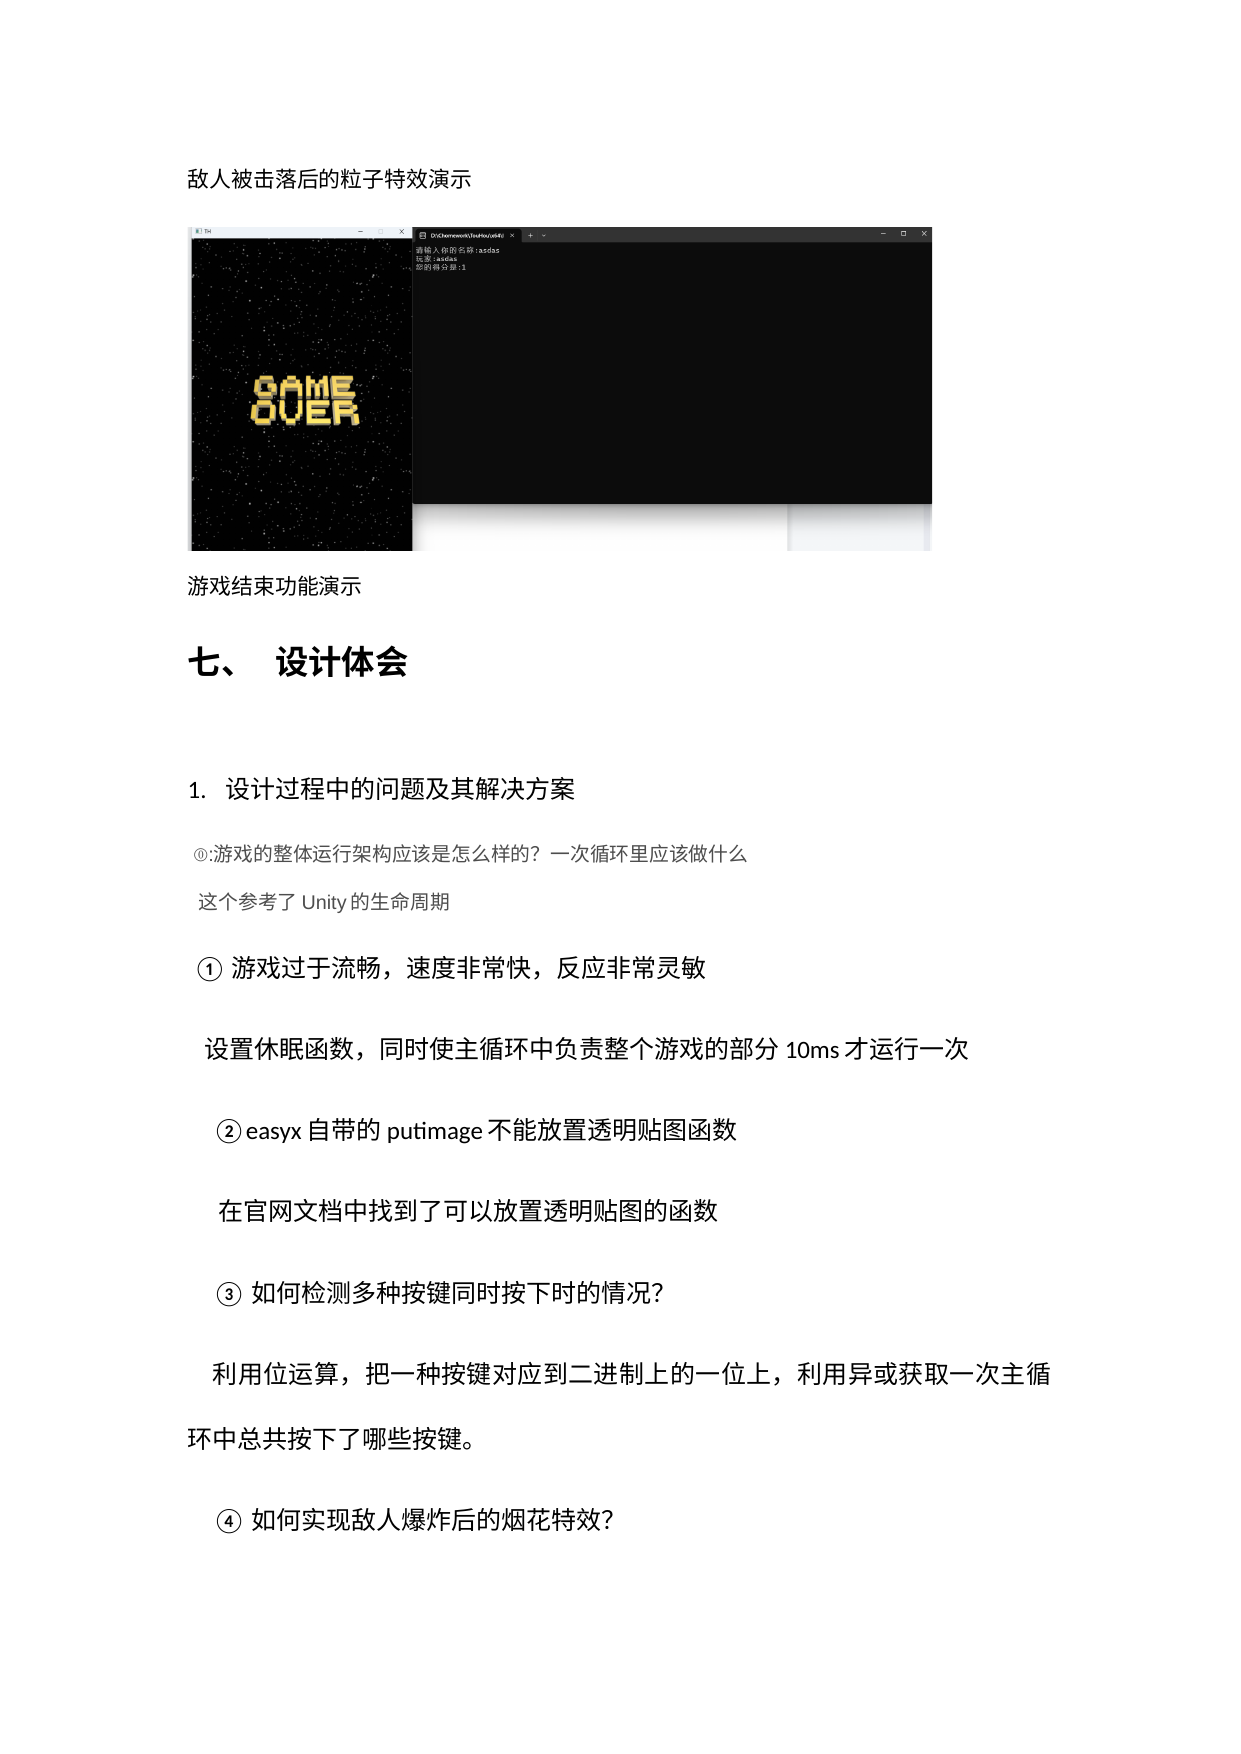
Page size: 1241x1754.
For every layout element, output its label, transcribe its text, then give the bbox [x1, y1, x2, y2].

list ①游戏过于流畅，速度非常快，反应非常灵敏 [187, 934, 1053, 999]
subtitle 设计体会 [187, 628, 1053, 693]
picture [187, 227, 933, 551]
list 游戏结束功能演示 [187, 568, 1053, 601]
list 利用位运算，把一种按键对应到二进制上的一位上，利用异或获取一次主循环中总共按下了哪些按键。 [187, 1340, 1053, 1470]
list ⓪:游戏的整体运行架构应该是怎么样的？一次循环里应该做什么 [187, 836, 1053, 869]
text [187, 162, 1053, 194]
list ②easyx自带的putimage不能放置透明贴图函数 [187, 1096, 1053, 1161]
list 设计过程中的问题及其解决方案 [187, 755, 1053, 820]
list 设置休眠函数，同时使主循环中负责整个游戏的部分10ms才运行一次 [187, 1015, 1053, 1080]
list 这个参考了Unity的生命周期 [187, 885, 1053, 917]
list ③如何检测多种按键同时按下时的情况？ [187, 1259, 1053, 1324]
list ④如何实现敌人爆炸后的烟花特效？ [187, 1486, 1053, 1551]
list 在官网文档中找到了可以放置透明贴图的函数 [187, 1177, 1053, 1242]
